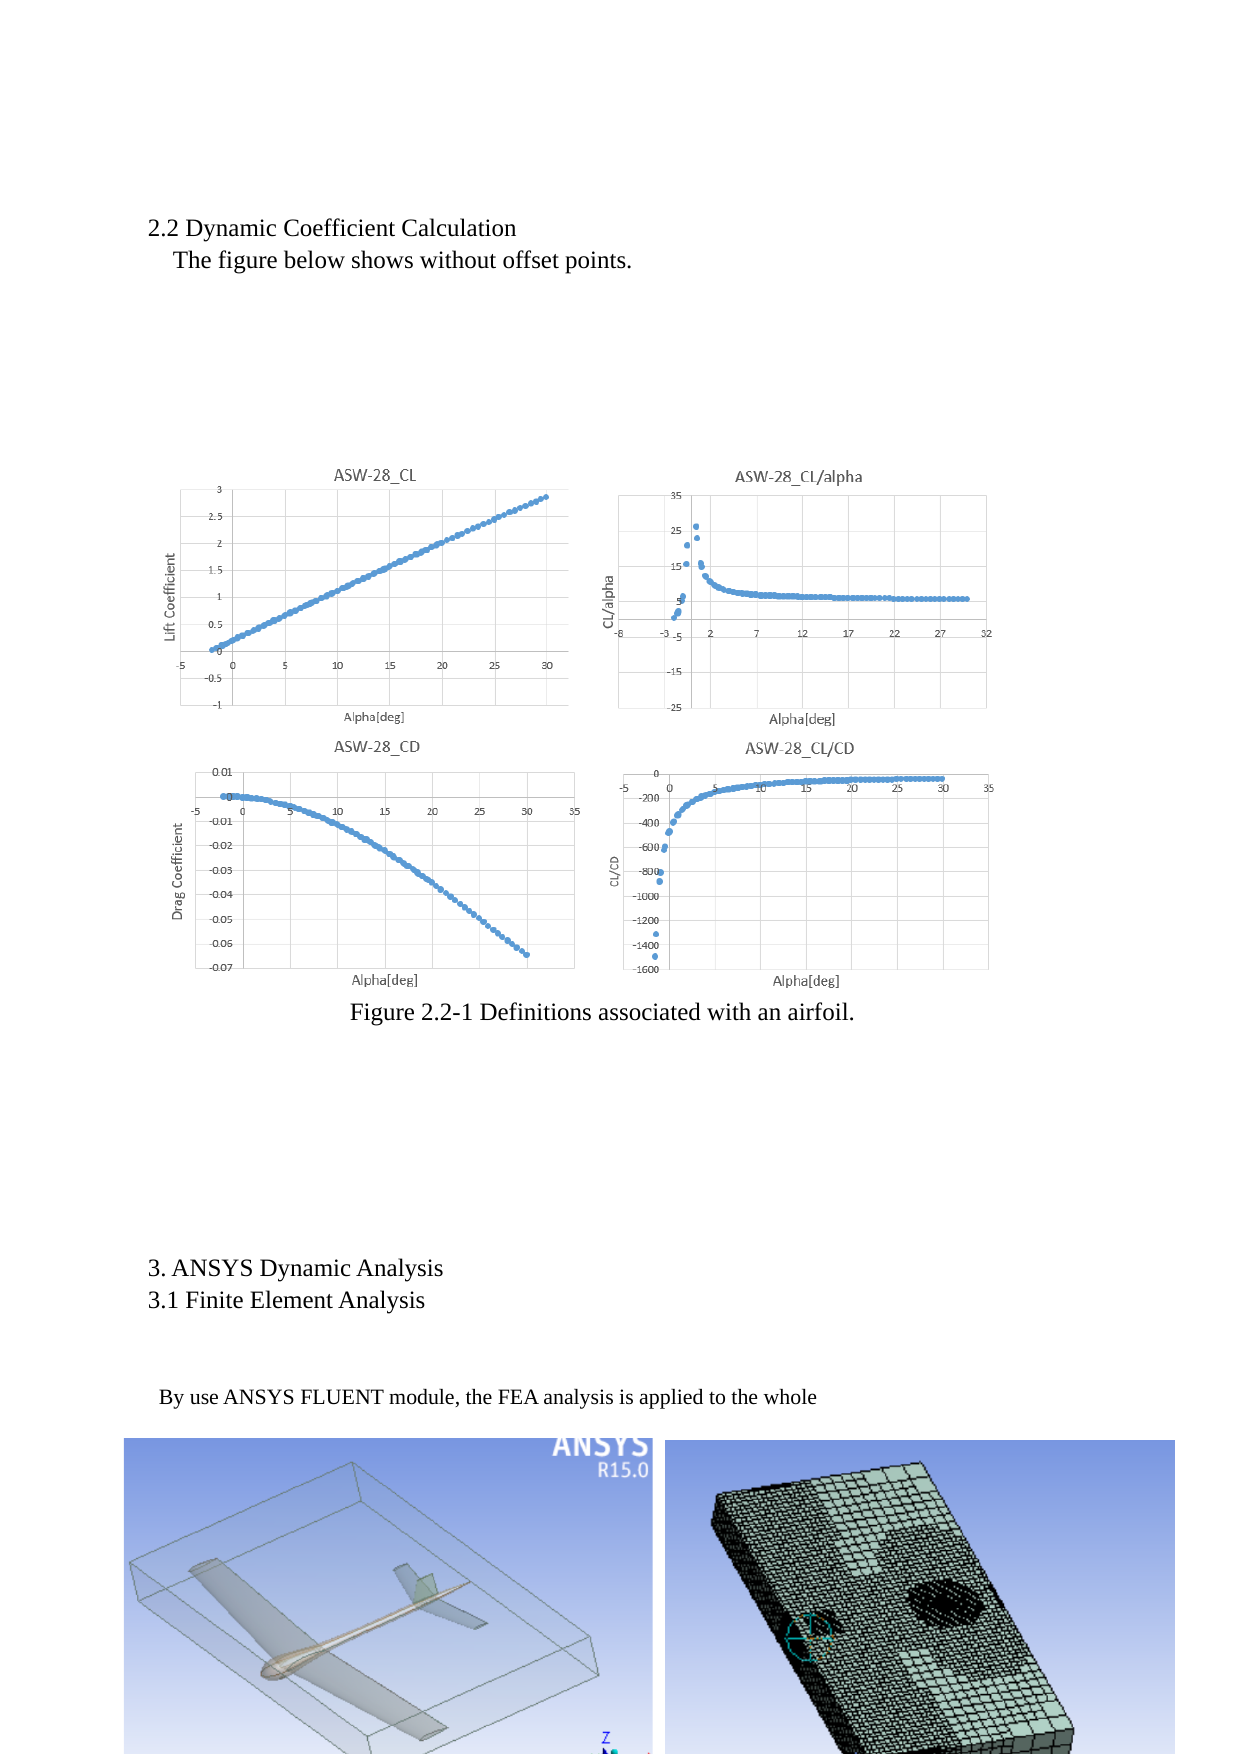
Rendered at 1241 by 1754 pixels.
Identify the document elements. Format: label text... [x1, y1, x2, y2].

text The figure below shows without offset points. [148, 243, 1092, 276]
picture [665, 1440, 1175, 1754]
picture [123, 1438, 653, 1754]
picture [160, 456, 1001, 995]
text 2.2 Dynamic Coefficient Calculation [148, 211, 1092, 243]
text By use ANSYS FLUENT module, the FEA analysis is applied to the whole [148, 1381, 1092, 1413]
text 3. ANSYS Dynamic Analysis [148, 1251, 1092, 1283]
text 3.1 Finite Element Analysis [148, 1283, 1092, 1316]
